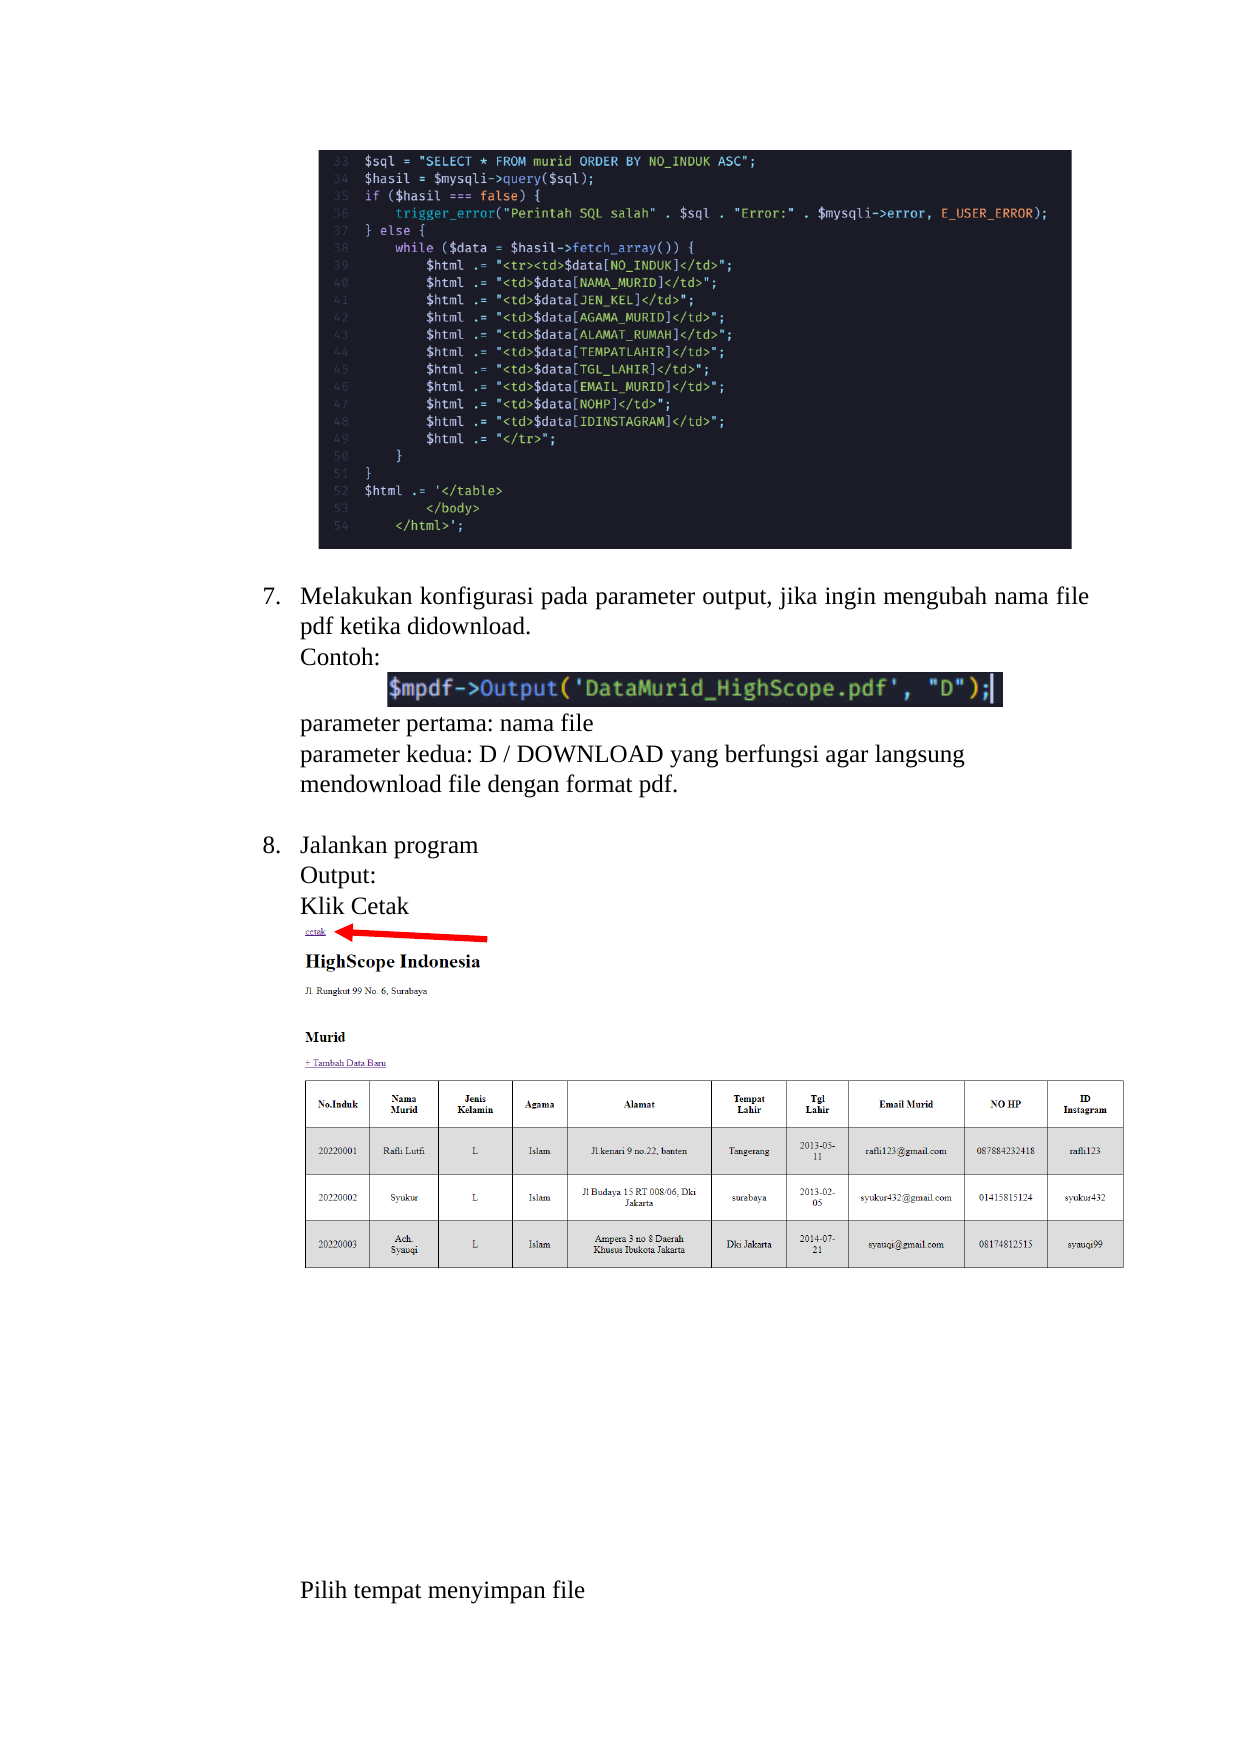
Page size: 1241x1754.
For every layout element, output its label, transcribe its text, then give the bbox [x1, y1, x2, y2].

picture [318, 150, 1072, 549]
list Output: [300, 860, 1090, 889]
list parameter pertama: nama file [300, 708, 1090, 737]
picture [387, 672, 1003, 707]
list Contoh: [300, 642, 1090, 671]
list Klik Cetak [300, 891, 1090, 919]
list Pilih tempat menyimpan file [300, 1575, 1090, 1604]
list Melakukan konfigurasi pada parameter output, jika ingin mengubah nama file pdf ketika didownload. [262, 581, 1090, 640]
list Jalankan program [262, 830, 1090, 859]
picture [300, 921, 1128, 1270]
list parameter kedua: D / DOWNLOAD yang berfungsi agar langsung mendownload file dengan format pdf. [300, 739, 1090, 798]
